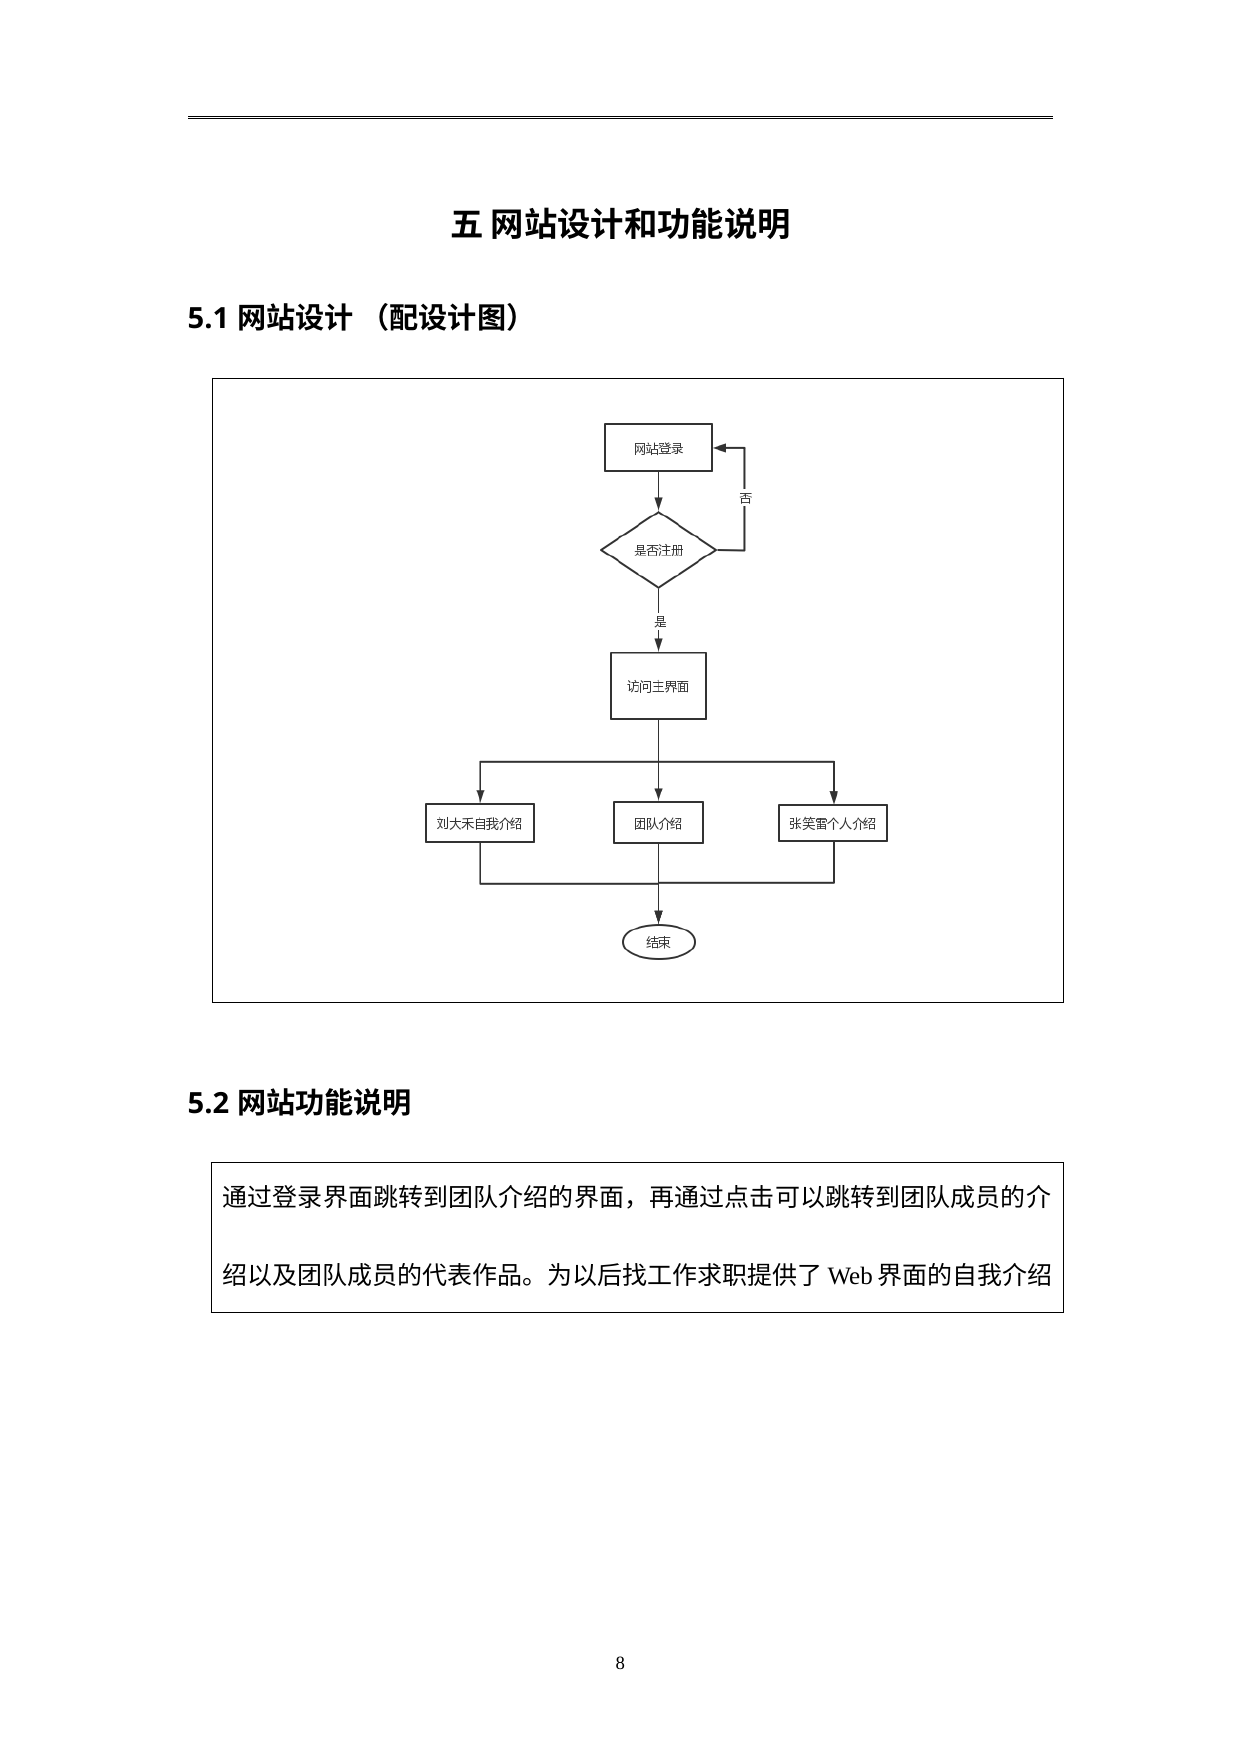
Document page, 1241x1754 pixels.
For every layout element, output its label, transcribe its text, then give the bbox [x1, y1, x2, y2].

subtitle 5.1 网站设计 （配设计图） [187, 283, 1053, 348]
table_header 通过登录界面跳转到团队介绍的界面，再通过点击可以跳转到团队成员的介绍以及团队成员的代表作品。为以后找工作求职提供了Web界面的自我介绍 [212, 1163, 1063, 1312]
table_header [213, 379, 1063, 1002]
picture [380, 378, 917, 989]
subtitle 5.2 网站功能说明 [187, 1068, 1053, 1133]
subtitle 五 网站设计和功能说明 [187, 189, 1053, 254]
